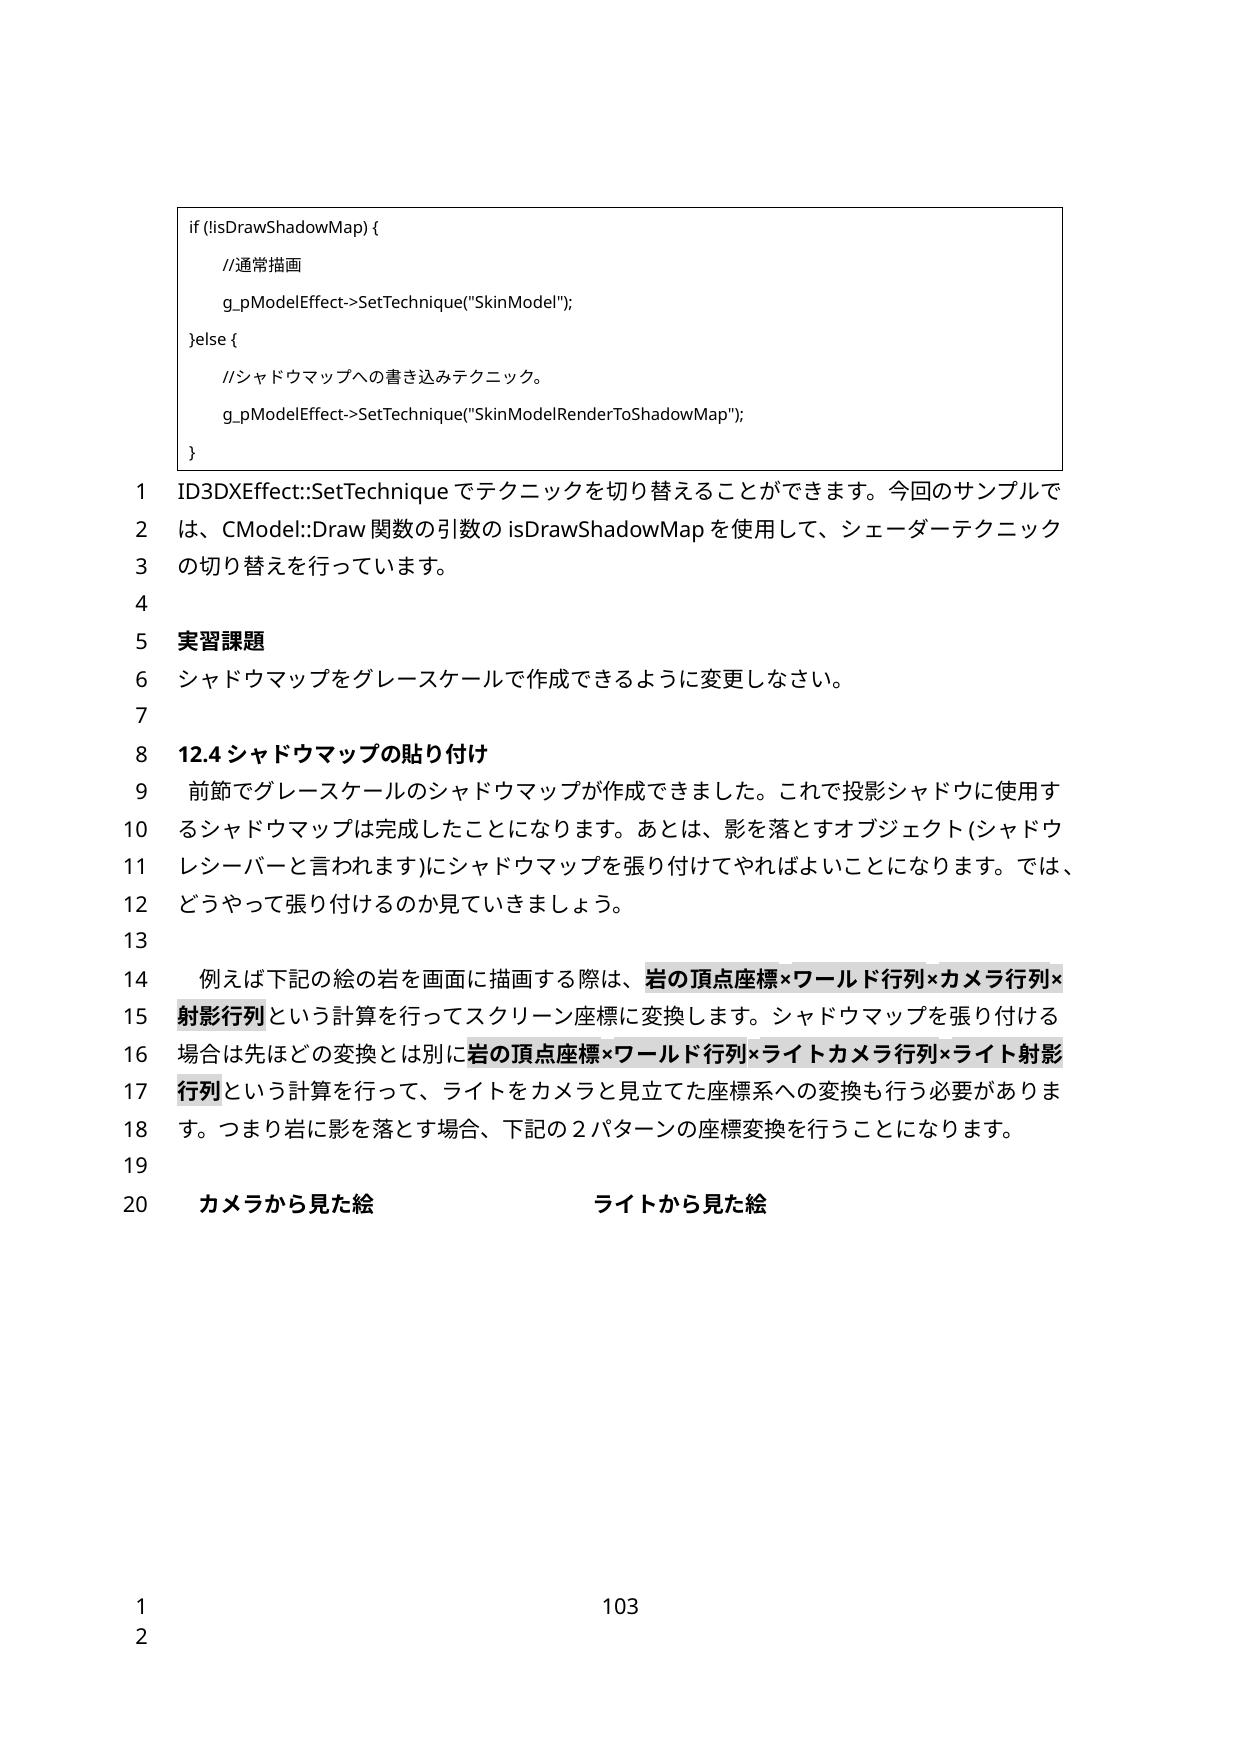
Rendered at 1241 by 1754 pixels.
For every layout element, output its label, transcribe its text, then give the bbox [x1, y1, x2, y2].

text カメラから見た絵 ライトから見た絵 [177, 1184, 1063, 1221]
text 前節でグレースケールのシャドウマップが作成できました。これで投影シャドウに使用するシャドウマップは完成したことになります。あとは、影を落とすオブジェクト(シャドウレシーバーと言われます)にシャドウマップを張り付けてやればよいことになります。では、どうやって張り付けるのか見ていきましょう。 [177, 771, 1063, 921]
text 12.4 シャドウマップの貼り付け [177, 734, 1063, 771]
text 例えば下記の絵の岩を画面に描画する際は、岩の頂点座標×ワールド行列×カメラ行列×射影行列という計算を行ってスクリーン座標に変換します。シャドウマップを張り付ける場合は先ほどの変換とは別に岩の頂点座標×ワールド行列×ライトカメラ行列×ライト射影行列という計算を行って、ライトをカメラと見立てた座標系への変換も行う必要があります。つまり岩に影を落とす場合、下記の２パターンの座標変換を行うことになります。 [177, 959, 1063, 1146]
text 実習課題 [177, 621, 1063, 659]
text ID3DXEffect::SetTechniqueでテクニックを切り替えることができます。今回のサンプルでは、CModel::Draw関数の引数のisDrawShadowMapを使用して、シェーダーテクニックの切り替えを行っています。 [177, 471, 1063, 584]
text シャドウマップをグレースケールで作成できるように変更しなさい。 [177, 659, 1063, 696]
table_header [178, 208, 1062, 470]
